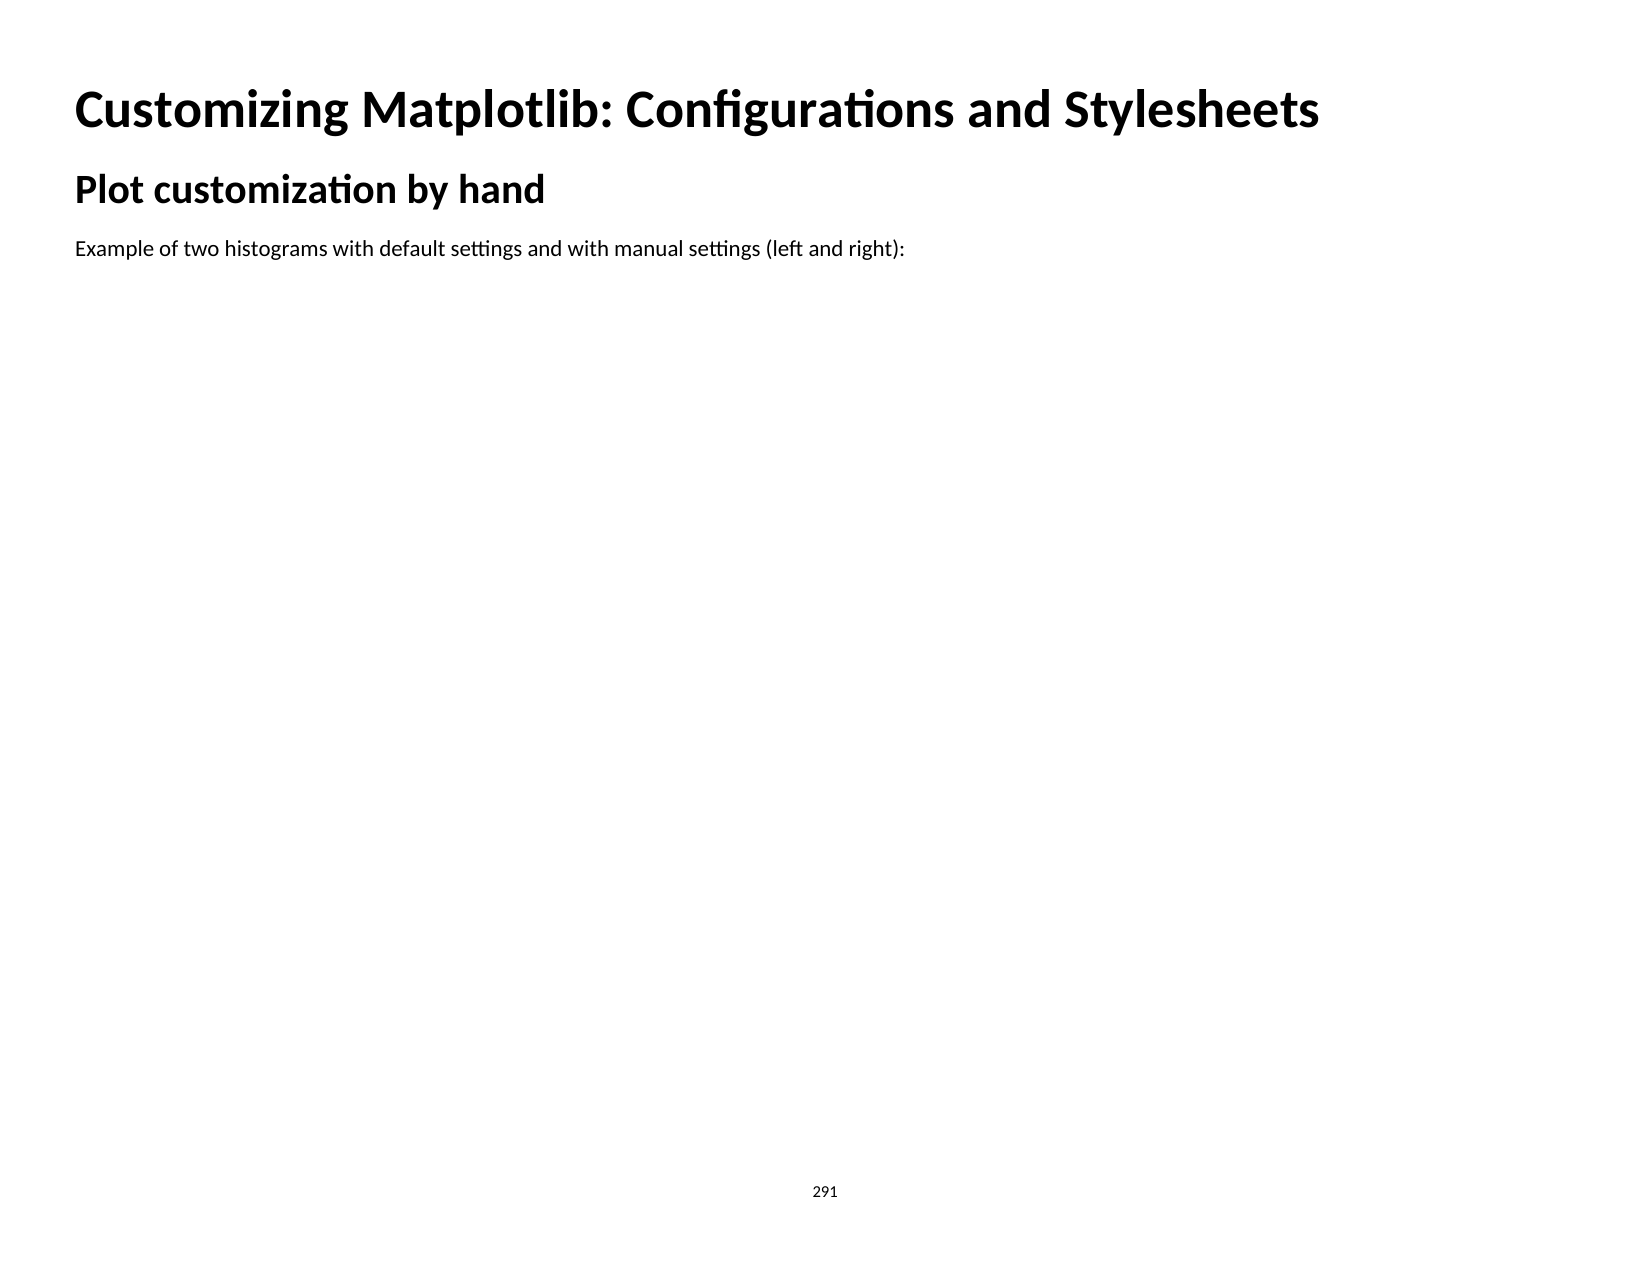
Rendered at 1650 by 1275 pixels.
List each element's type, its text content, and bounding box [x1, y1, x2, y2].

text Plot customization by hand [75, 163, 1575, 214]
text Customizing Matplotlib: Configurations and Stylesheets [75, 75, 1575, 141]
text Example of two histograms with default settings and with manual settings (left and right): [75, 234, 1575, 263]
